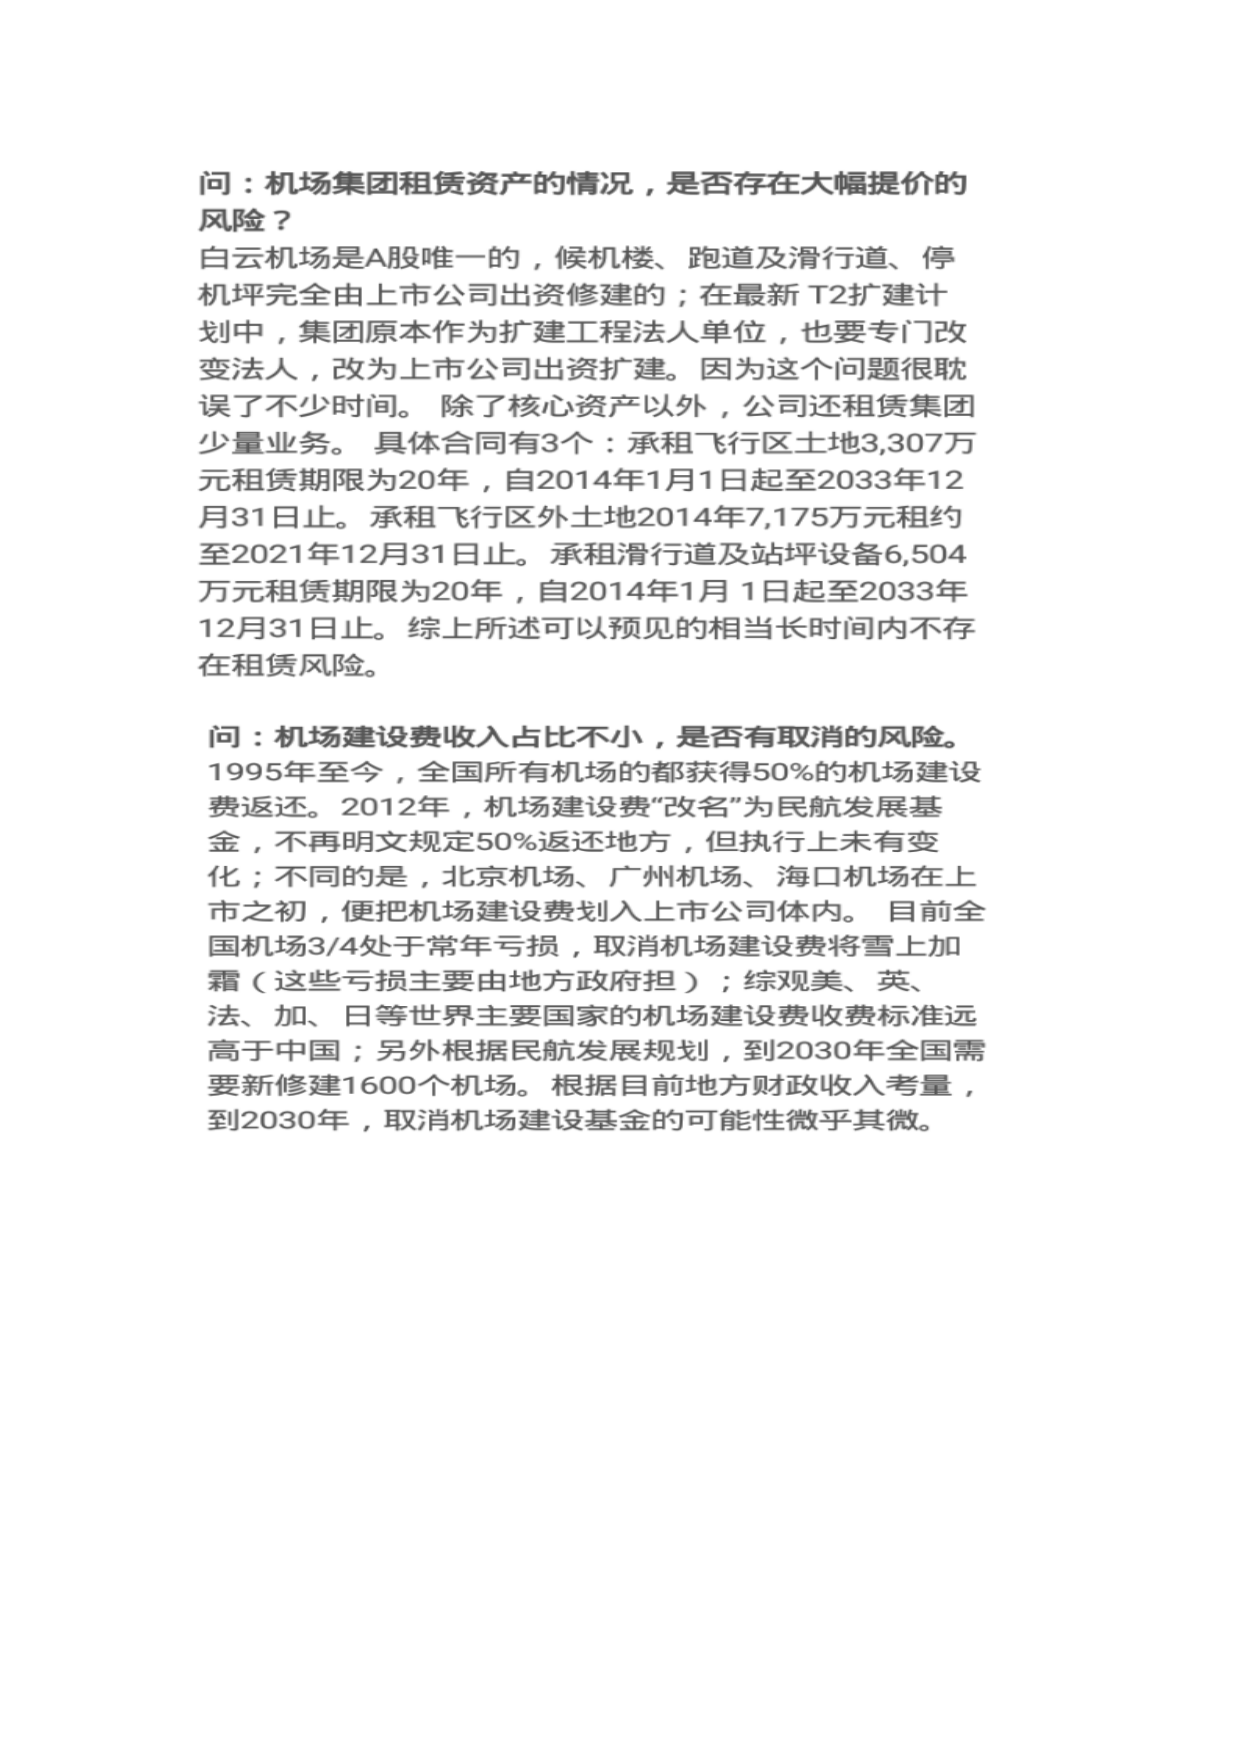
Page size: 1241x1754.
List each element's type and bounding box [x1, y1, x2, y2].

picture [187, 714, 988, 1142]
picture [187, 162, 987, 679]
